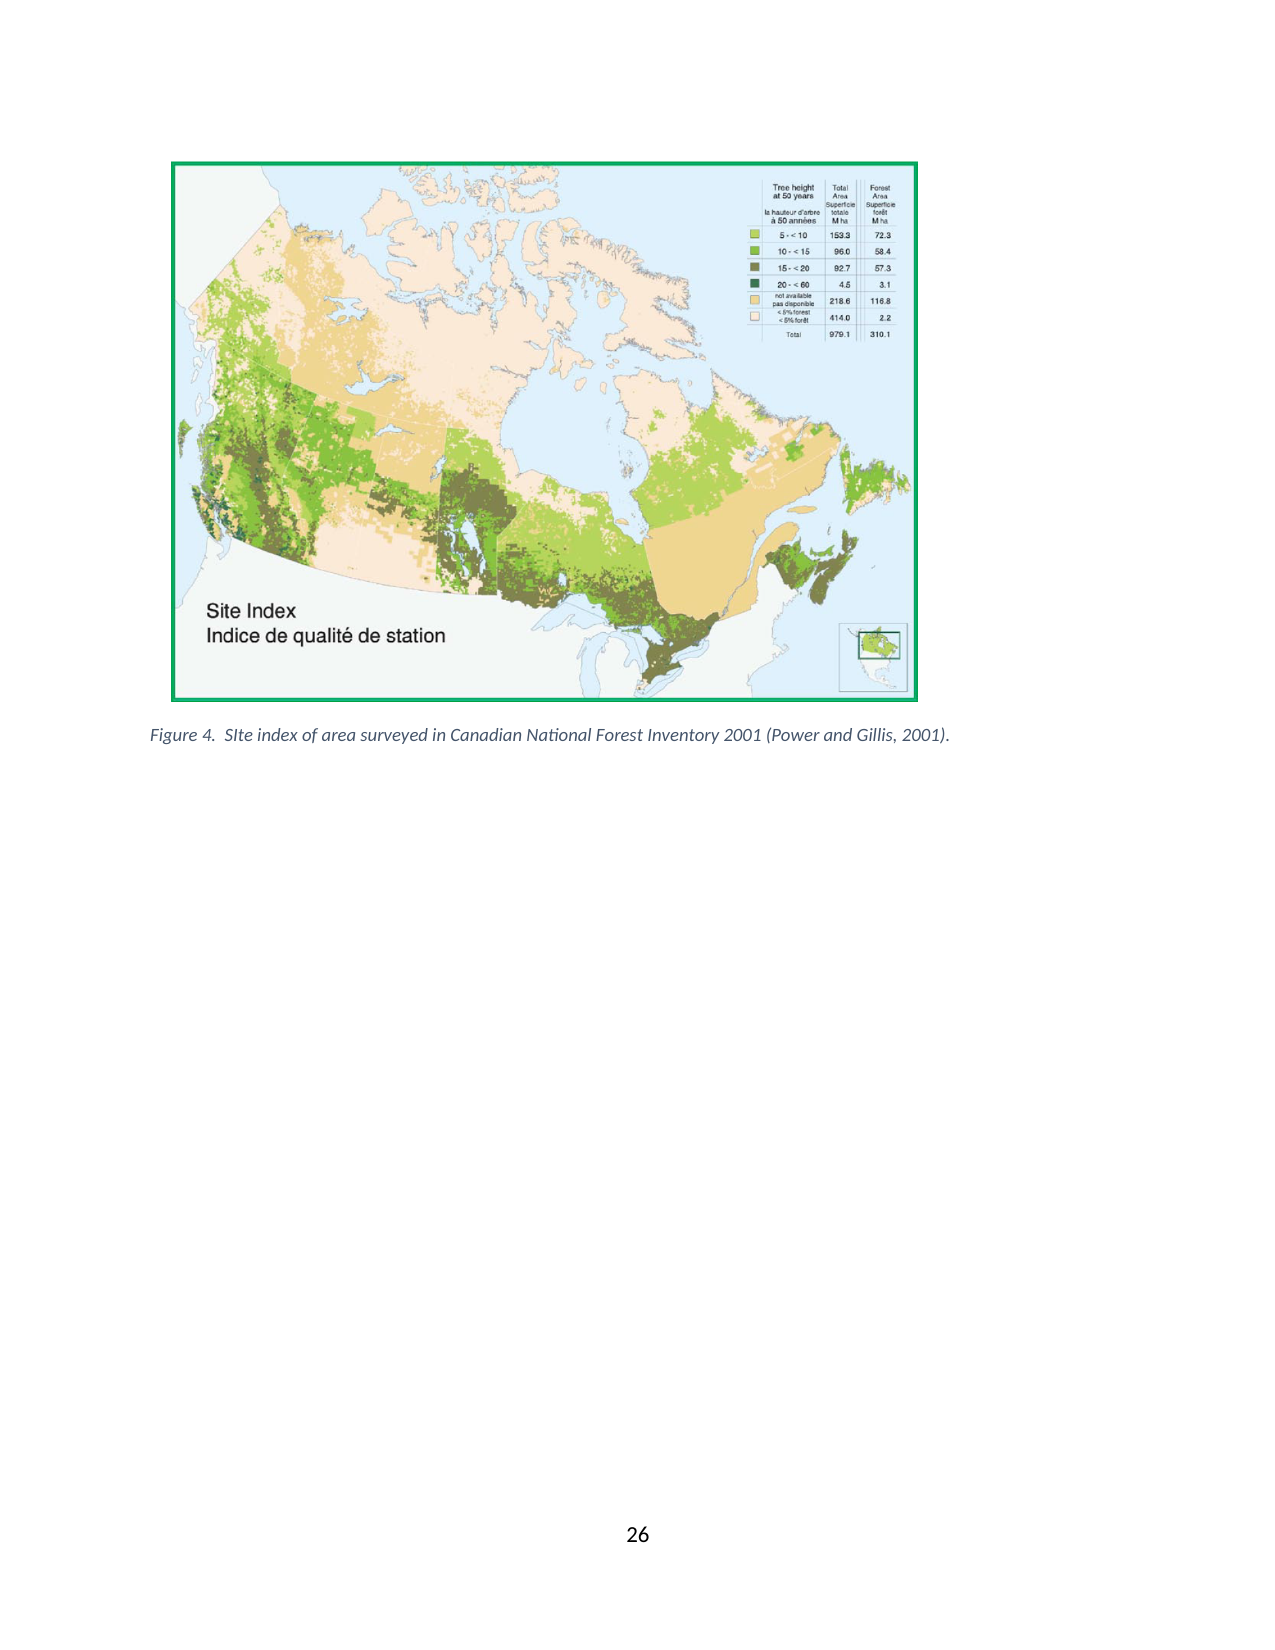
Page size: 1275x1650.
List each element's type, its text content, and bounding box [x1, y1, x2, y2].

text Figure 4. SIte index of area surveyed in Canadian National Forest Inventory 2001 (Power and Gillis, 2001). [150, 723, 1125, 746]
